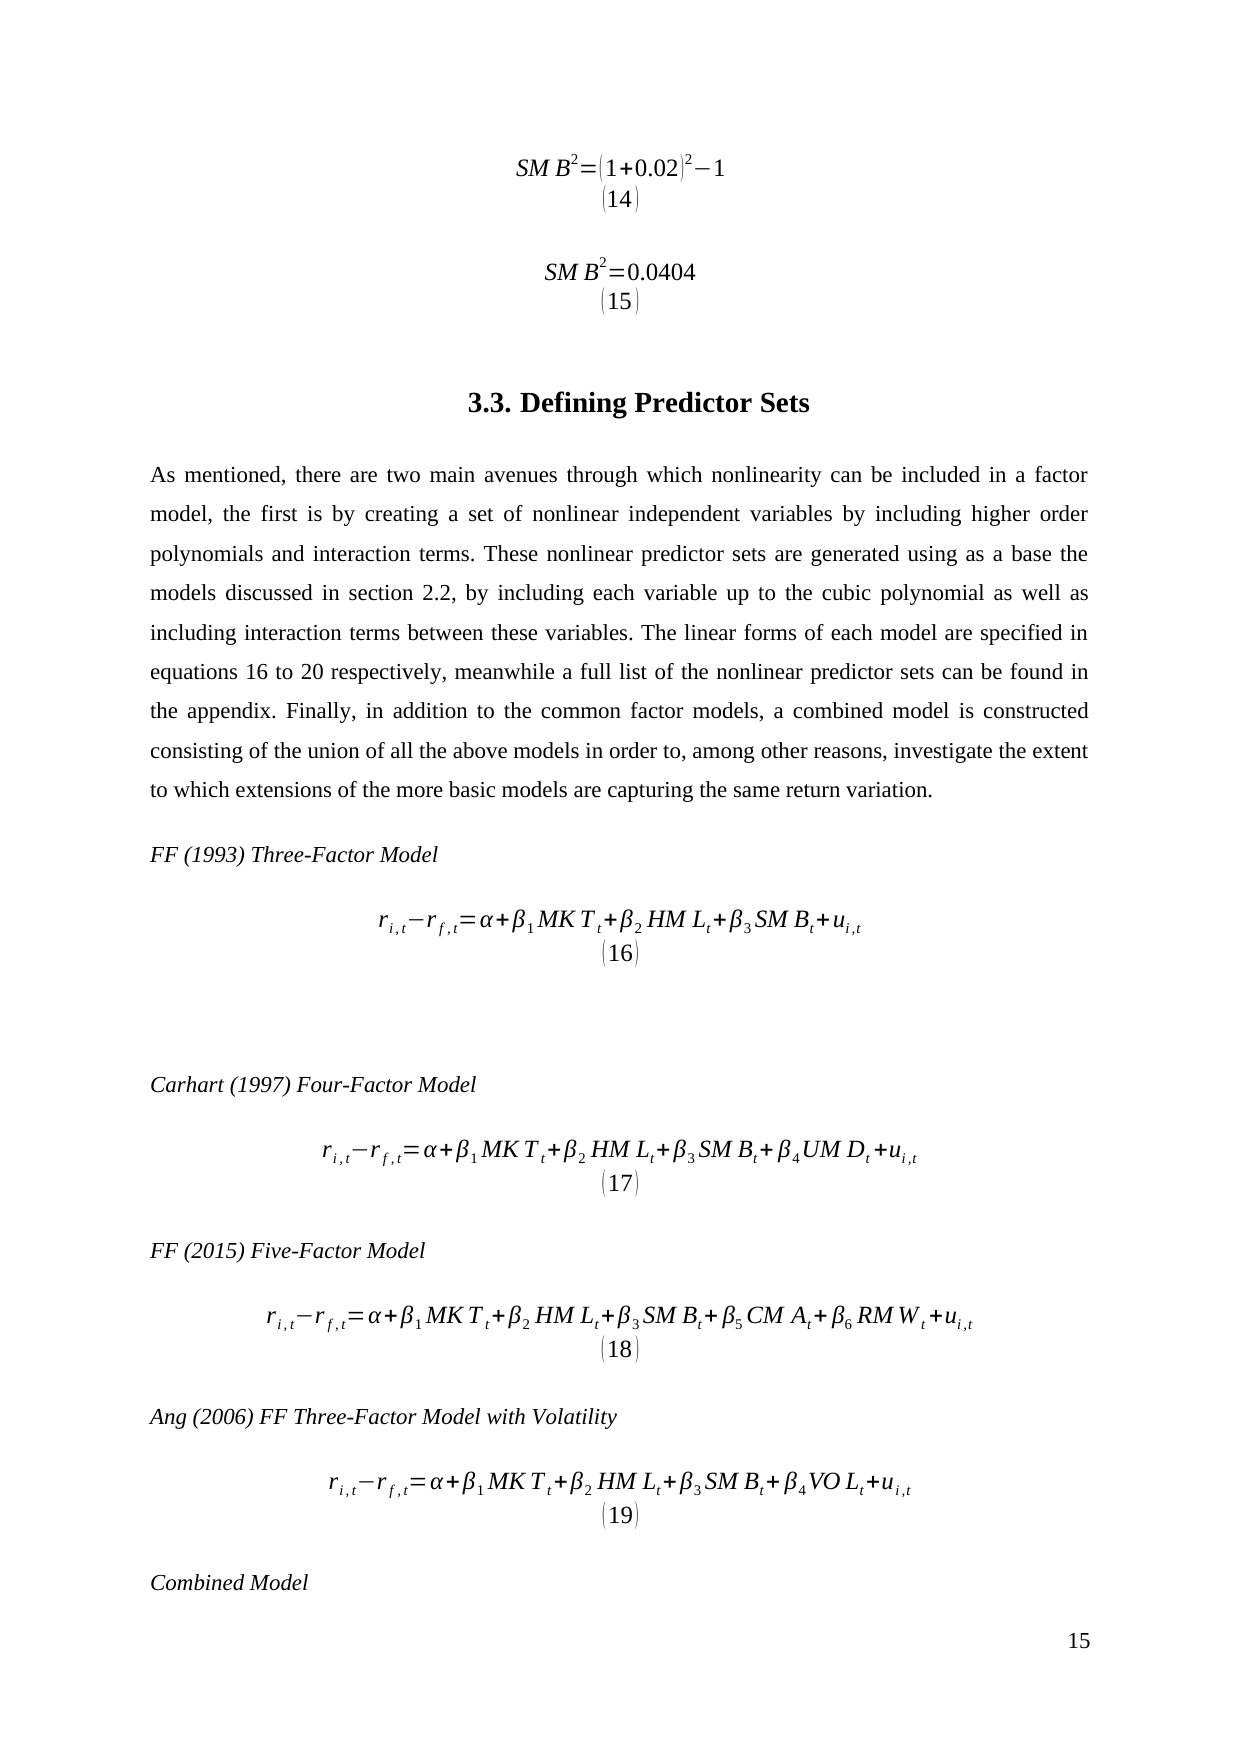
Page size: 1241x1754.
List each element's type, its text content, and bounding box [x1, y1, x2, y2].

text Defining Predictor Sets [187, 385, 1090, 419]
text Combined Model [150, 1569, 1090, 1595]
text Ang (2006) FF Three-Factor Model with Volatility [150, 1403, 1090, 1429]
text FF (1993) Three-Factor Model [150, 841, 1090, 867]
text Carhart (1997) Four-Factor Model [150, 1071, 1090, 1098]
text FF (2015) Five-Factor Model [150, 1237, 1090, 1263]
text As mentioned, there are two main avenues through which nonlinearity can be included in a factor model, the first is by creating a set of nonlinear independent variables by including higher order polynomials and interaction terms. These nonlinear predictor sets are generated using as a base the models discussed in section 2.2, by including each variable up to the cubic polynomial as well as including interaction terms between these variables. The linear forms of each model are specified in equations 16 to 20 respectively, meanwhile a full list of the nonlinear predictor sets can be found in the appendix. Finally, in addition to the common factor models, a combined model is constructed consisting of the union of all the above models in order to, among other reasons, investigate the extent to which extensions of the more basic models are capturing the same return variation. [150, 461, 1090, 803]
